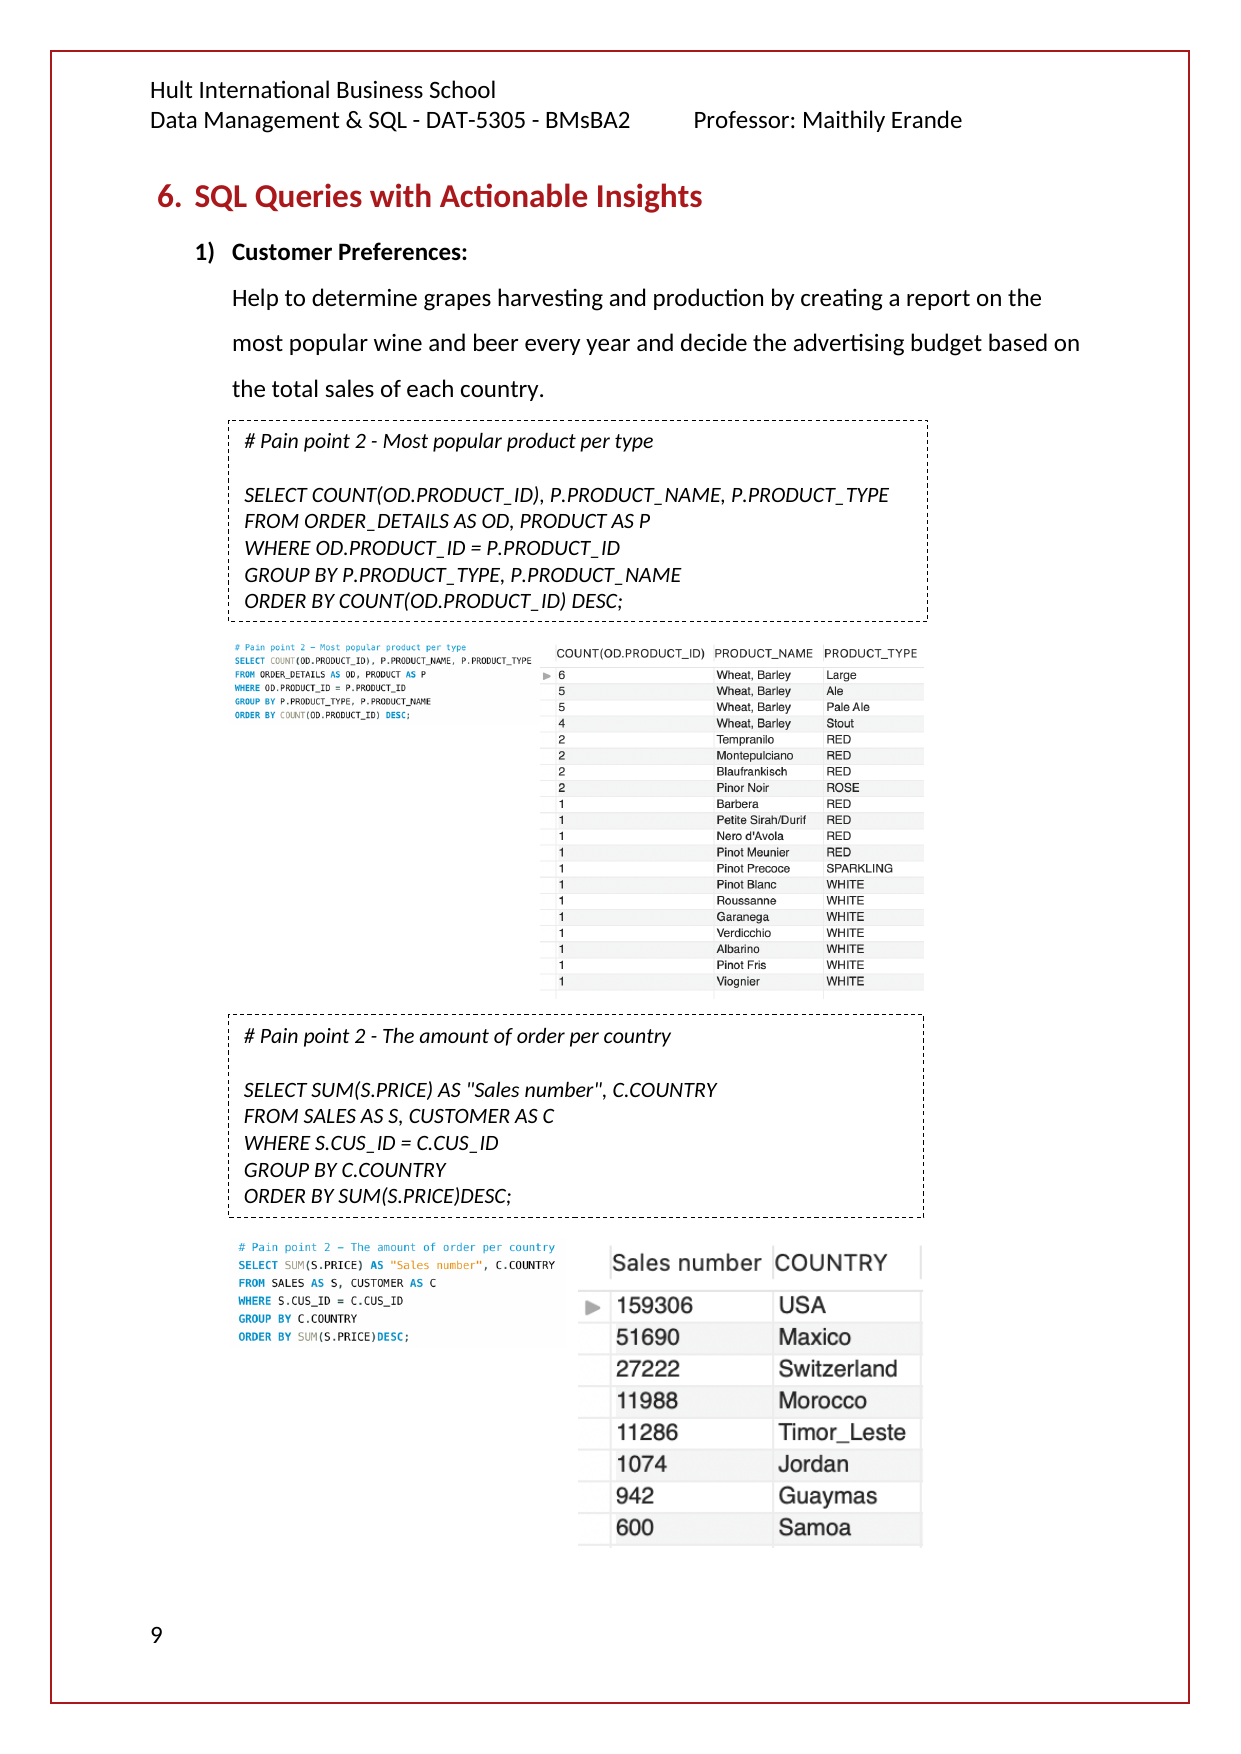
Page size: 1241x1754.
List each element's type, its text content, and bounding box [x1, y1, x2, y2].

subtitle SQL Queries with Actionable Insights [157, 175, 1090, 216]
picture [228, 640, 924, 999]
picture [228, 1238, 567, 1348]
picture [578, 1238, 924, 1548]
list Customer Preferences: [194, 236, 1090, 267]
list Help to determine grapes harvesting and production by creating a report on the most popular wine and beer every year and decide the advertising budget based on the total sales of each country. [232, 282, 1090, 404]
